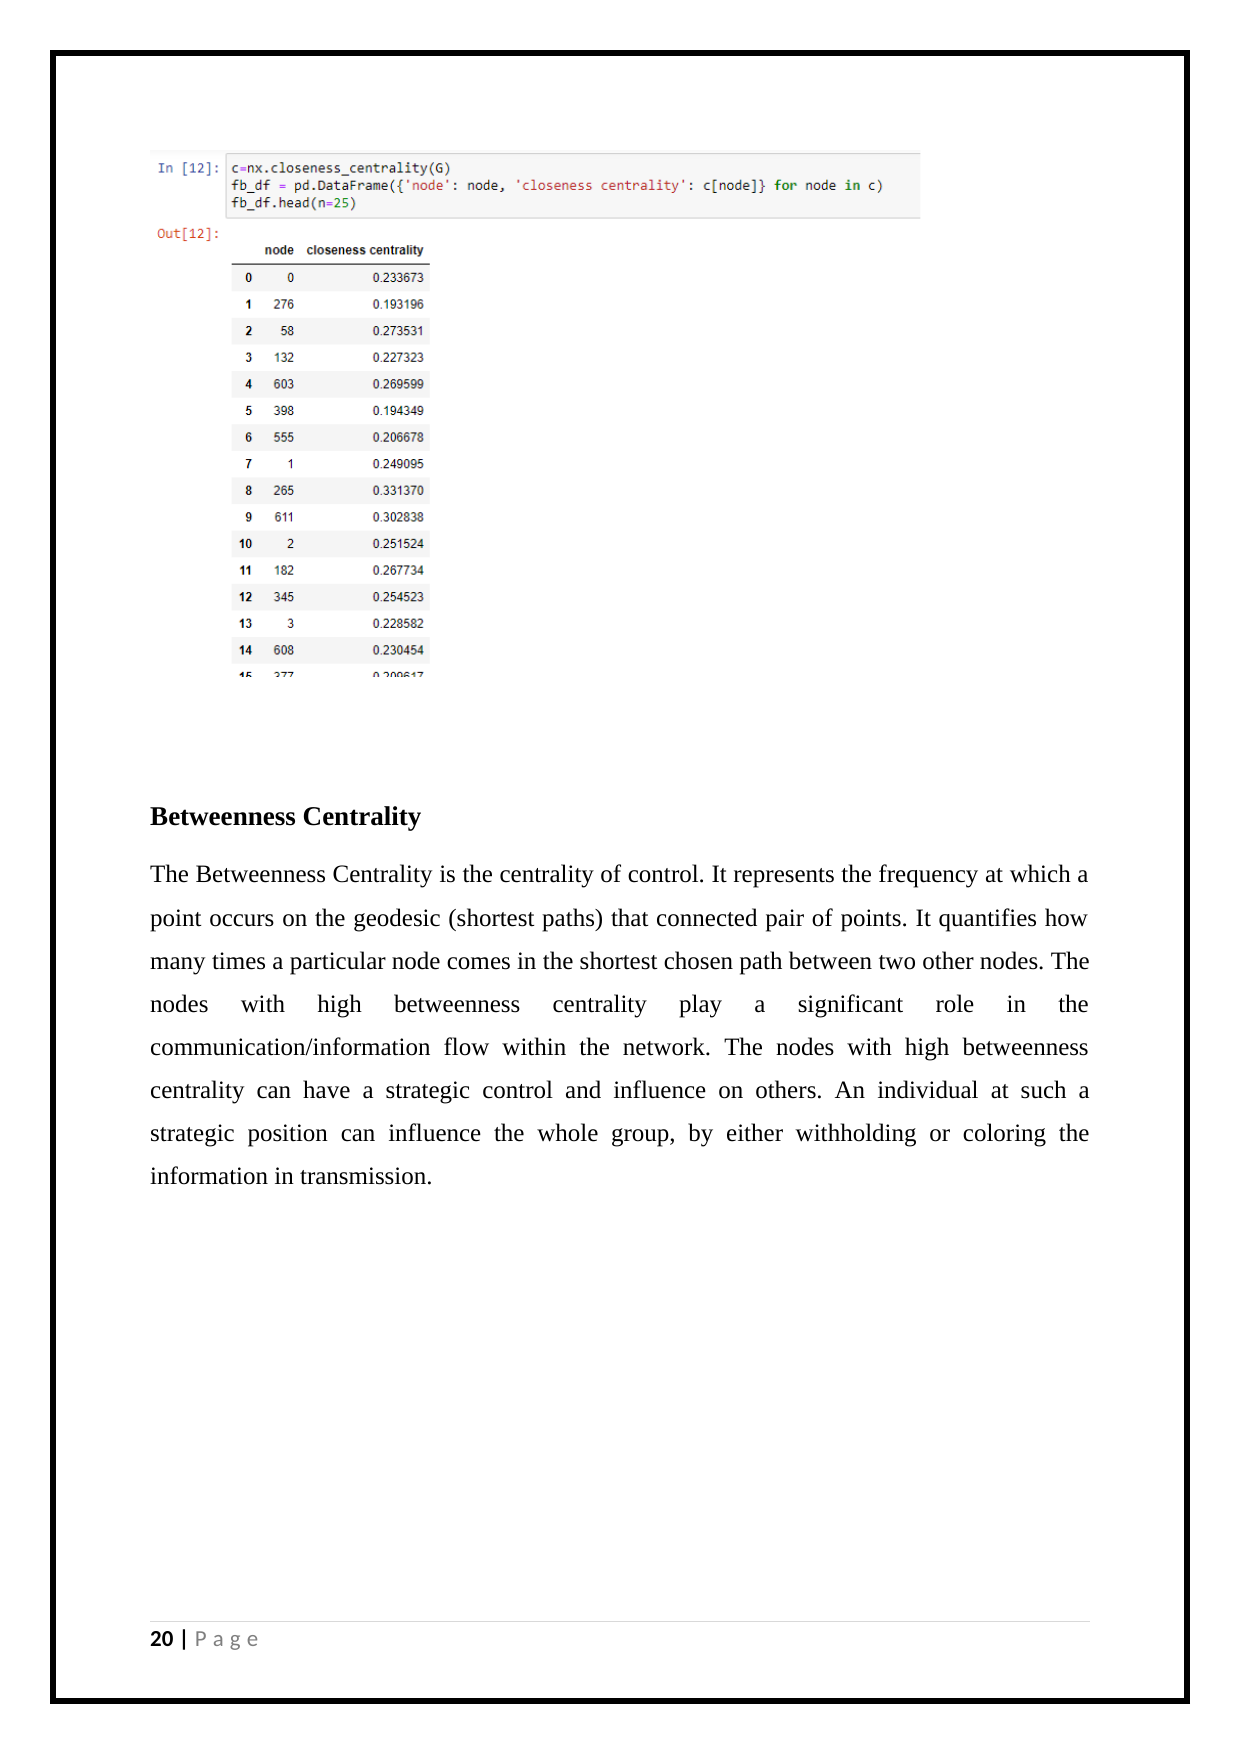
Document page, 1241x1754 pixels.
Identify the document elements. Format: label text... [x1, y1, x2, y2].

text The Betweenness Centrality is the centrality of control. It represents the frequency at which a point occurs on the geodesic (shortest paths) that connected pair of points. It quantifies how many times a particular node comes in the shortest chosen path between two other nodes. The nodes with high betweenness centrality play a significant role in the communication/information flow within the network. The nodes with high betweenness centrality can have a strategic control and influence on others. An individual at such a strategic position can influence the whole group, by either withholding or coloring the information in transmission. [150, 859, 1090, 1190]
subtitle Betweenness Centrality [150, 800, 1090, 831]
picture [150, 150, 921, 677]
